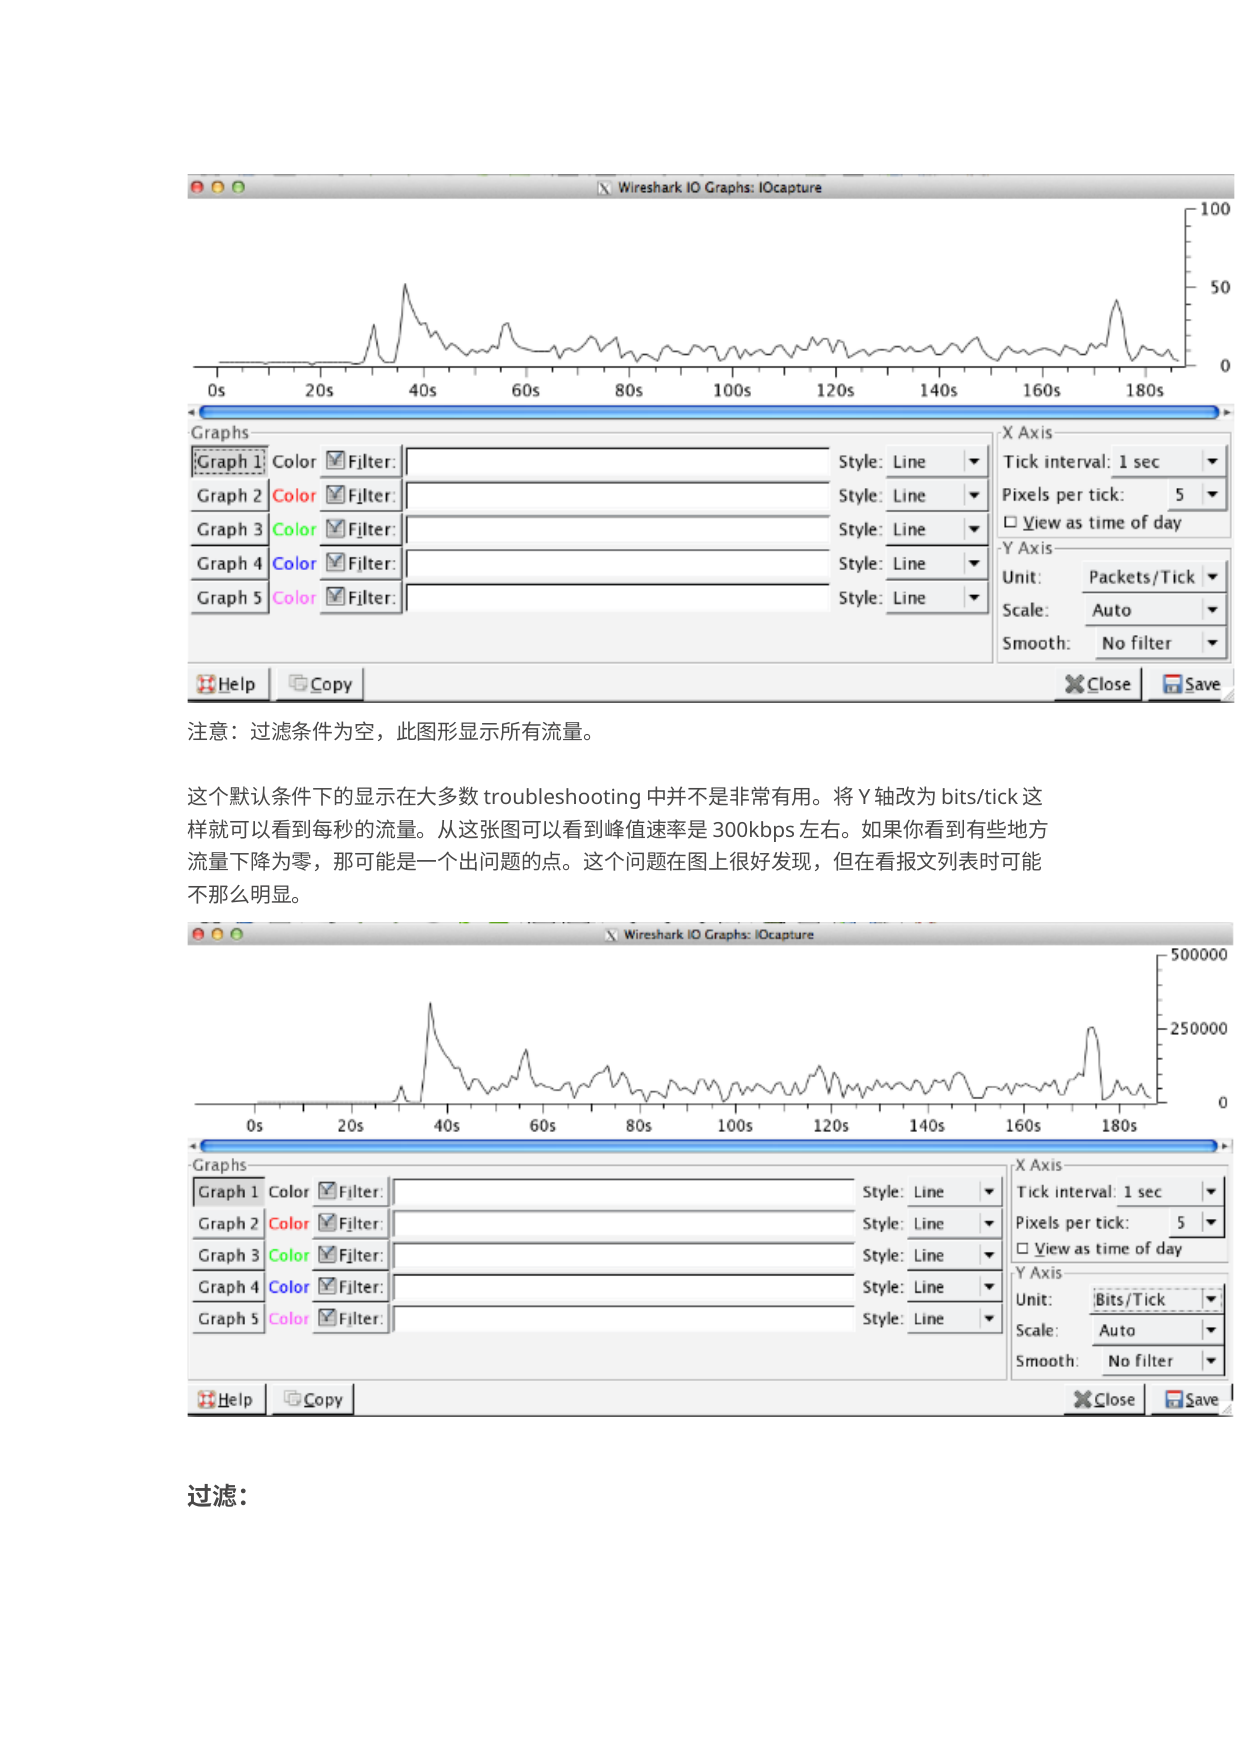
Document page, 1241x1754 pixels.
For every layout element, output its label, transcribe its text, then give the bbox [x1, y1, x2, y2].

picture [187, 174, 1235, 703]
text 过滤： [187, 1462, 1053, 1527]
text 这个默认条件下的显示在大多数troubleshooting中并不是非常有用。将Y轴改为bits/tick这样就可以看到每秒的流量。从这张图可以看到峰值速率是300kbps左右。如果你看到有些地方流量下降为零，那可能是一个出问题的点。这个问题在图上很好发现，但在看报文列表时可能不那么明显。 [187, 779, 1053, 909]
text 注意：过滤条件为空，此图形显示所有流量。 [187, 714, 1053, 747]
picture [187, 922, 1235, 1417]
